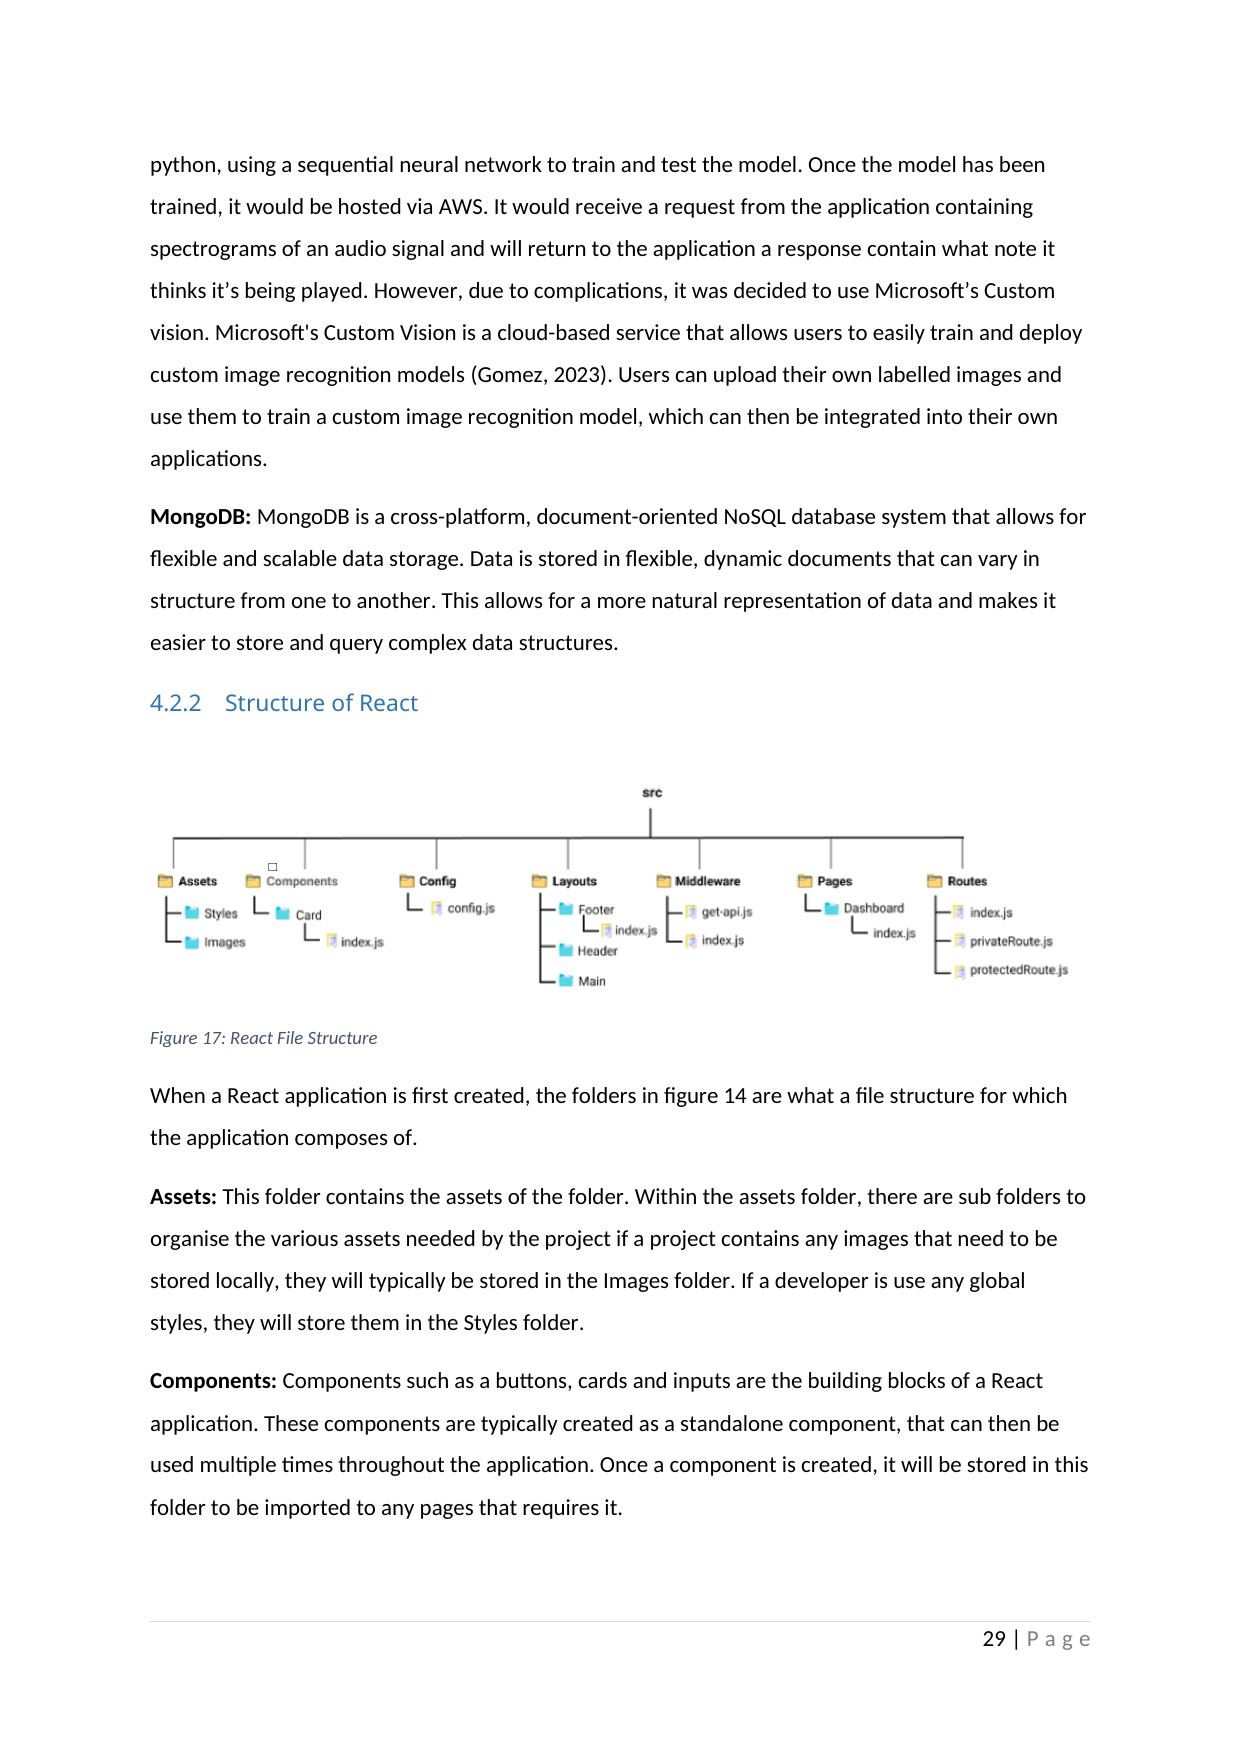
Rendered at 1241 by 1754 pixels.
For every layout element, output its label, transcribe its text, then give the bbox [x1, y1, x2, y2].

text Assets: This folder contains the assets of the folder. Within the assets folder, there are sub folders to organise the various assets needed by the project if a project contains any images that need to be stored locally, they will typically be stored in the Images folder. If a developer is use any global styles, they will store them in the Styles folder. [150, 1182, 1090, 1336]
picture [150, 780, 1091, 1008]
text MongoDB: MongoDB is a cross-platform, document-oriented NoSQL database system that allows for flexible and scalable data storage. Data is stored in flexible, dynamic documents that can vary in structure from one to another. This allows for a more natural representation of data and makes it easier to store and query complex data structures. [150, 502, 1090, 656]
subtitle Structure of React [150, 687, 1090, 718]
text Figure 17: React File Structure [150, 1026, 1090, 1049]
text Components: Components such as a buttons, cards and inputs are the building blocks of a React application. These components are typically created as a standalone component, that can then be used multiple times throughout the application. Once a component is created, it will be stored in this folder to be imported to any pages that requires it. [150, 1367, 1090, 1521]
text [150, 150, 1090, 472]
text When a React application is first created, the folders in figure 14 are what a file structure for which the application composes of. [150, 1081, 1090, 1151]
